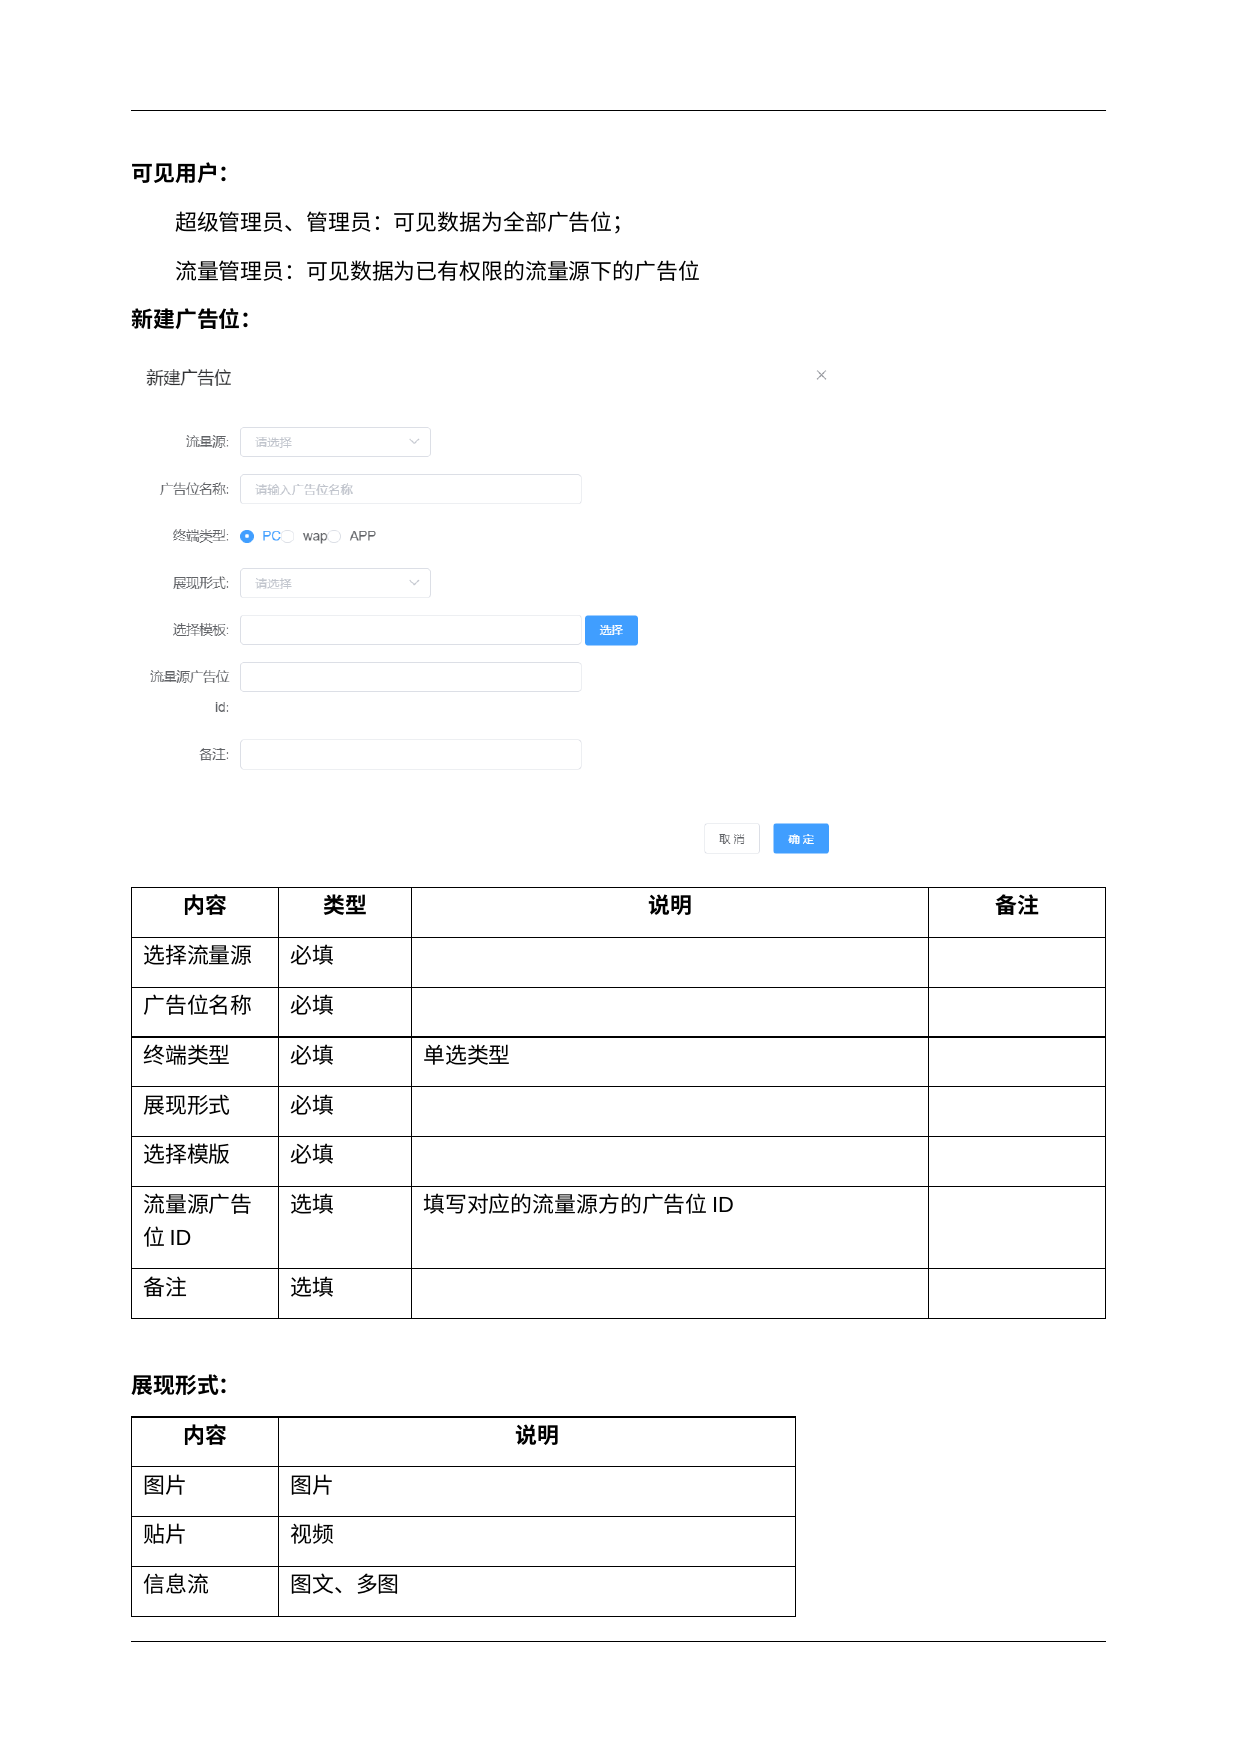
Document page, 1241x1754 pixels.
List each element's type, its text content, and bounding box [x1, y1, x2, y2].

table_cell 必填 [279, 1087, 411, 1136]
table_cell 信息流 [132, 1567, 278, 1616]
table_cell [412, 988, 928, 1036]
table_cell [929, 1087, 1105, 1136]
text 新建广告位： [131, 302, 1106, 334]
table_cell 广告位名称 [132, 988, 278, 1036]
table_cell [929, 1187, 1105, 1268]
picture [131, 353, 843, 869]
table_cell [412, 1087, 928, 1136]
table_cell 选填 [279, 1269, 411, 1318]
table_cell 必填 [279, 1038, 411, 1086]
table_cell [412, 1137, 928, 1186]
table_cell 选择模版 [132, 1137, 278, 1186]
table_cell [929, 938, 1105, 987]
text 流量管理员：可见数据为已有权限的流量源下的广告位 [131, 253, 1106, 286]
table_header 说明 [412, 888, 928, 937]
table_header 内容 [132, 1418, 278, 1466]
table_cell 必填 [279, 938, 411, 987]
table_cell 终端类型 [132, 1038, 278, 1086]
text 超级管理员、管理员：可见数据为全部广告位； [131, 204, 1106, 237]
text 可见用户： [131, 156, 1106, 188]
table_cell [412, 938, 928, 987]
table_header 说明 [279, 1418, 795, 1466]
table_cell 展现形式 [132, 1087, 278, 1136]
table_cell 选填 [279, 1187, 411, 1268]
table_cell 必填 [279, 988, 411, 1036]
table_cell [929, 988, 1105, 1036]
table_cell 图片 [279, 1467, 795, 1516]
table_cell [412, 1269, 928, 1318]
table_header 类型 [279, 888, 411, 937]
table_cell 选择流量源 [132, 938, 278, 987]
text 展现形式： [131, 1368, 1106, 1400]
table_cell [929, 1269, 1105, 1318]
table_cell 必填 [279, 1137, 411, 1186]
table_cell 图片 [132, 1467, 278, 1516]
table_cell 图文、多图 [279, 1567, 795, 1616]
table_cell 视频 [279, 1517, 795, 1566]
table_cell [929, 1038, 1105, 1086]
table_cell [929, 1137, 1105, 1186]
table_cell 单选类型 [412, 1038, 928, 1086]
table_cell 填写对应的流量源方的广告位ID [412, 1187, 928, 1268]
table_cell 备注 [132, 1269, 278, 1318]
table_cell 流量源广告位ID [132, 1187, 278, 1268]
table_header 备注 [929, 888, 1105, 937]
table_header 内容 [132, 888, 278, 937]
table_cell 贴片 [132, 1517, 278, 1566]
